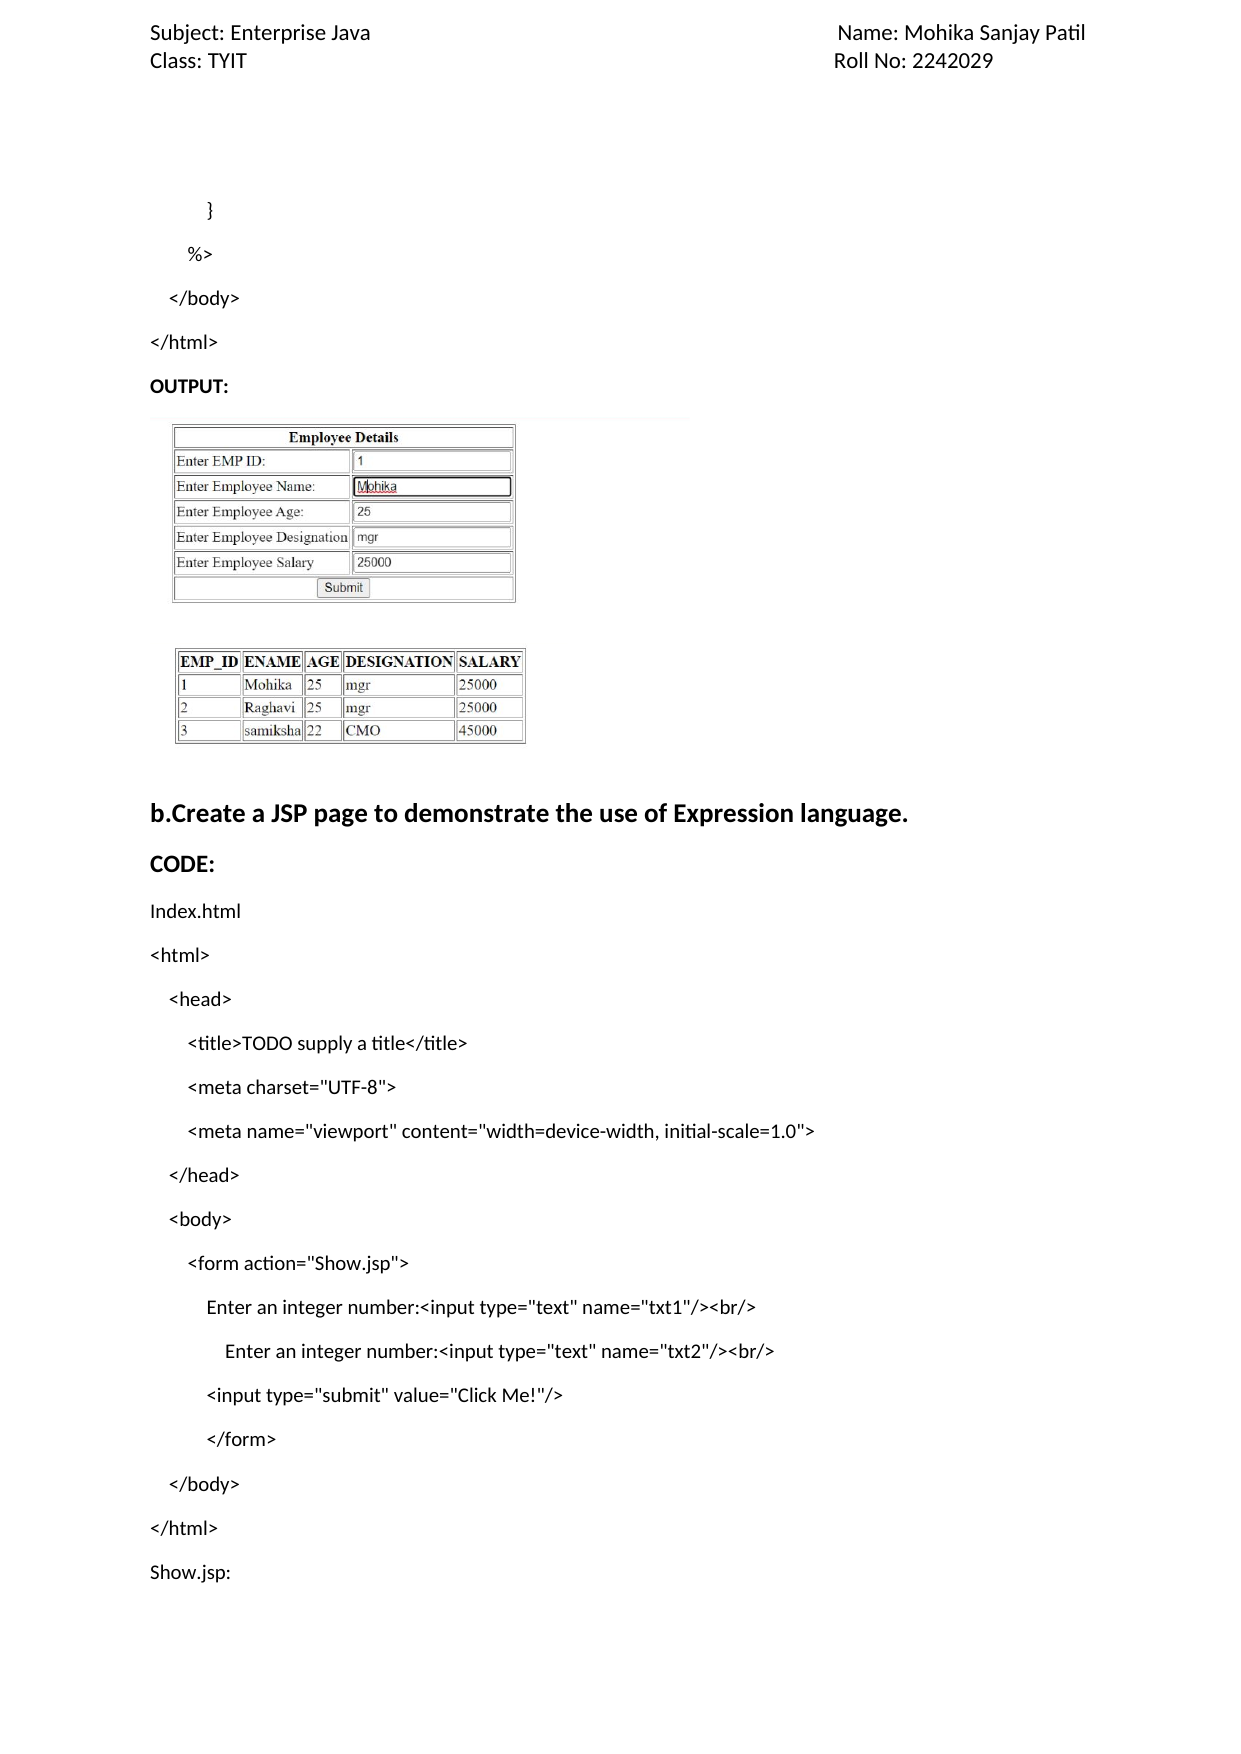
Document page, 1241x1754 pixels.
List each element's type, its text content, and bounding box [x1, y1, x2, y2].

text </html> [150, 329, 1090, 354]
text <form action="Show.jsp"> [150, 1250, 1090, 1276]
text <meta name="viewport" content="width=device-width, initial-scale=1.0"> [150, 1118, 1090, 1144]
text <head> [150, 986, 1090, 1011]
text <input type="submit" value="Click Me!"/> [150, 1383, 1090, 1408]
text Index.html [150, 898, 1090, 923]
text <title>TODO supply a title</title> [150, 1030, 1090, 1056]
picture [150, 643, 568, 778]
text } [150, 197, 1090, 222]
text <meta charset="UTF-8"> [150, 1074, 1090, 1099]
text </form> [150, 1427, 1090, 1452]
text </body> [150, 1471, 1090, 1496]
text %> [150, 241, 1090, 266]
text </html> [150, 1515, 1090, 1540]
text Enter an integer number:<input type="text" name="txt2"/><br/> [150, 1338, 1090, 1364]
text Show.jsp: [150, 1559, 1090, 1584]
text Enter an integer number:<input type="text" name="txt1"/><br/> [150, 1294, 1090, 1320]
text OUTPUT: [150, 373, 1090, 398]
text b.Create a JSP page to demonstrate the use of Expression language. [150, 796, 1090, 829]
text </head> [150, 1162, 1090, 1188]
text CODE: [150, 848, 1090, 879]
picture [150, 417, 690, 625]
text </body> [150, 285, 1090, 310]
text <html> [150, 942, 1090, 967]
text <body> [150, 1206, 1090, 1232]
